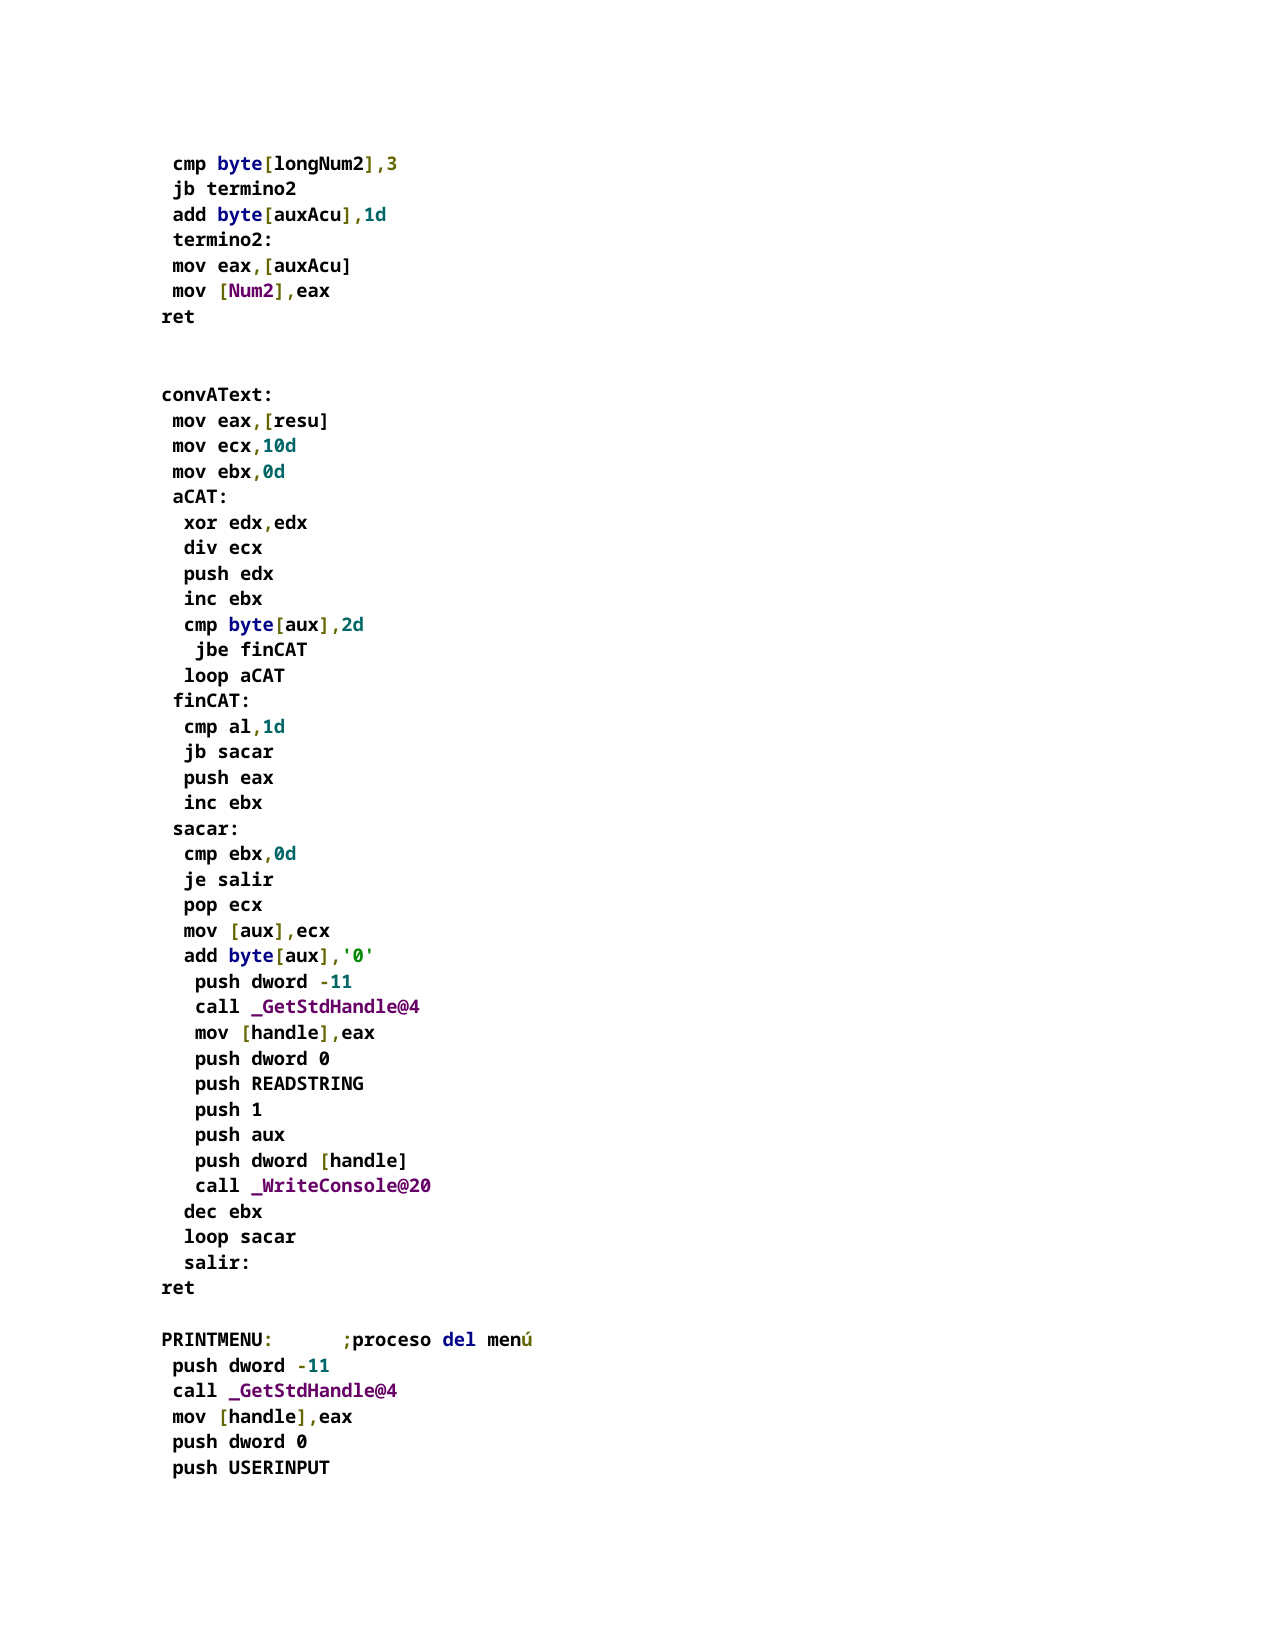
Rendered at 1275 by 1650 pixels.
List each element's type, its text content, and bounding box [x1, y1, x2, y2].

text push dword 0 [150, 1428, 1125, 1454]
text call _GetStdHandle@4 [150, 1377, 1125, 1403]
text push dword [handle] [150, 1147, 1125, 1172]
text add byte[aux],'0' [150, 943, 1125, 968]
text finCAT: [150, 688, 1125, 713]
text mov ecx,10d [150, 432, 1125, 458]
text mov ebx,0d [150, 458, 1125, 483]
text ret [150, 1274, 1125, 1300]
text sacar: [150, 815, 1125, 841]
text convAText: [150, 381, 1125, 407]
text cmp byte[longNum2],3 [150, 150, 1125, 176]
text inc ebx [150, 586, 1125, 611]
text dec ebx [150, 1198, 1125, 1223]
text loop aCAT [150, 662, 1125, 688]
text ret [150, 303, 1125, 329]
text mov [Num2],eax [150, 278, 1125, 303]
text call _GetStdHandle@4 [150, 994, 1125, 1019]
text push dword -11 [150, 968, 1125, 994]
text push USERINPUT [150, 1454, 1125, 1479]
text pop ecx [150, 892, 1125, 917]
text jb sacar [150, 739, 1125, 764]
text PRINTMENU: ;proceso del menú [150, 1326, 1125, 1352]
text call _WriteConsole@20 [150, 1172, 1125, 1198]
text cmp al,1d [150, 713, 1125, 739]
text mov [handle],eax [150, 1403, 1125, 1428]
text mov eax,[auxAcu] [150, 252, 1125, 278]
text push READSTRING [150, 1070, 1125, 1096]
text mov [handle],eax [150, 1019, 1125, 1045]
text xor edx,edx [150, 509, 1125, 534]
text push aux [150, 1121, 1125, 1147]
text push dword 0 [150, 1045, 1125, 1070]
text div ecx [150, 534, 1125, 560]
text push edx [150, 560, 1125, 586]
text jbe finCAT [150, 637, 1125, 662]
text cmp byte[aux],2d [150, 611, 1125, 637]
text inc ebx [150, 790, 1125, 815]
text termino2: [150, 227, 1125, 252]
text loop sacar [150, 1223, 1125, 1249]
text jb termino2 [150, 176, 1125, 201]
text mov [aux],ecx [150, 917, 1125, 943]
text mov eax,[resu] [150, 407, 1125, 432]
text push dword -11 [150, 1352, 1125, 1377]
text aCAT: [150, 483, 1125, 509]
text add byte[auxAcu],1d [150, 201, 1125, 227]
text salir: [150, 1249, 1125, 1274]
text push 1 [150, 1096, 1125, 1121]
text push eax [150, 764, 1125, 790]
text cmp ebx,0d [150, 841, 1125, 866]
text je salir [150, 866, 1125, 892]
